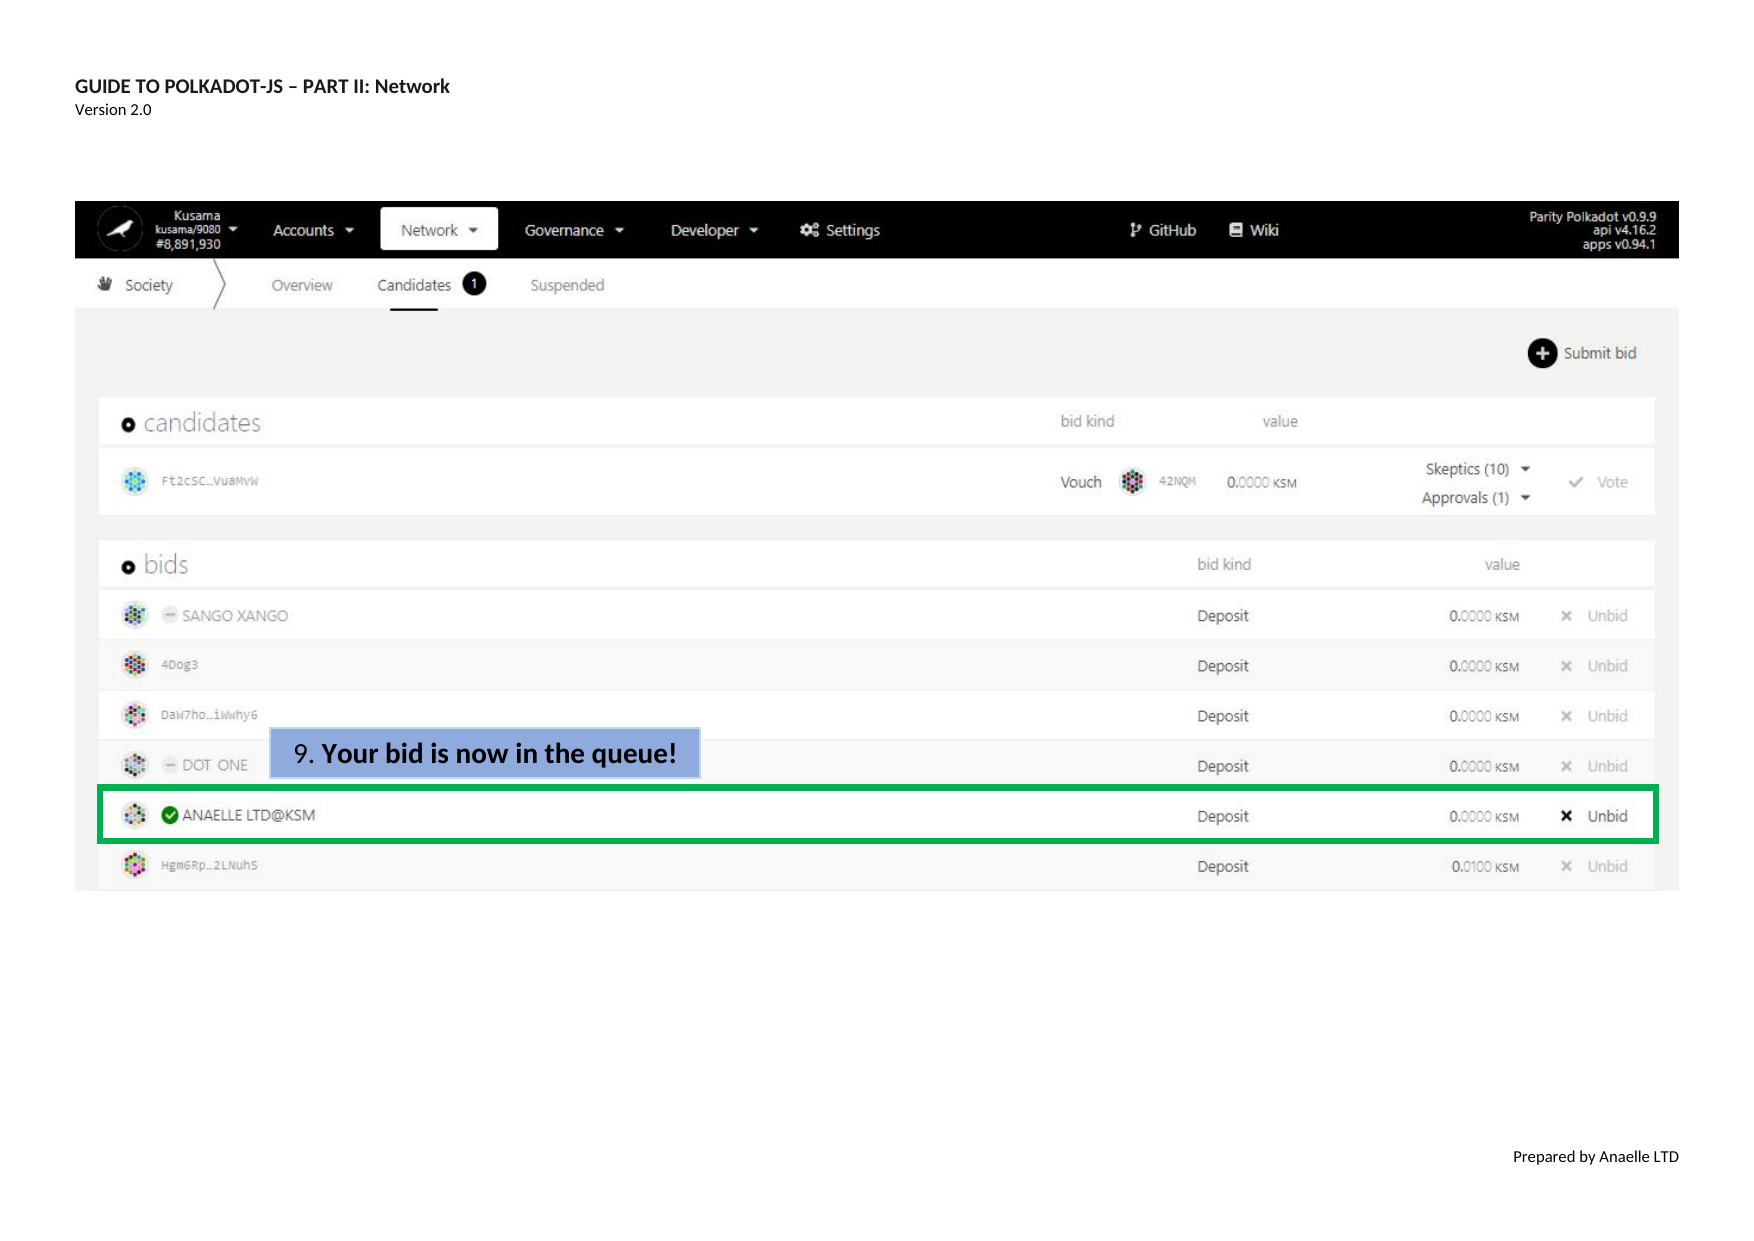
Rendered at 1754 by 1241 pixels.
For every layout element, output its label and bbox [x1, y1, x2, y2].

picture [75, 201, 1679, 891]
